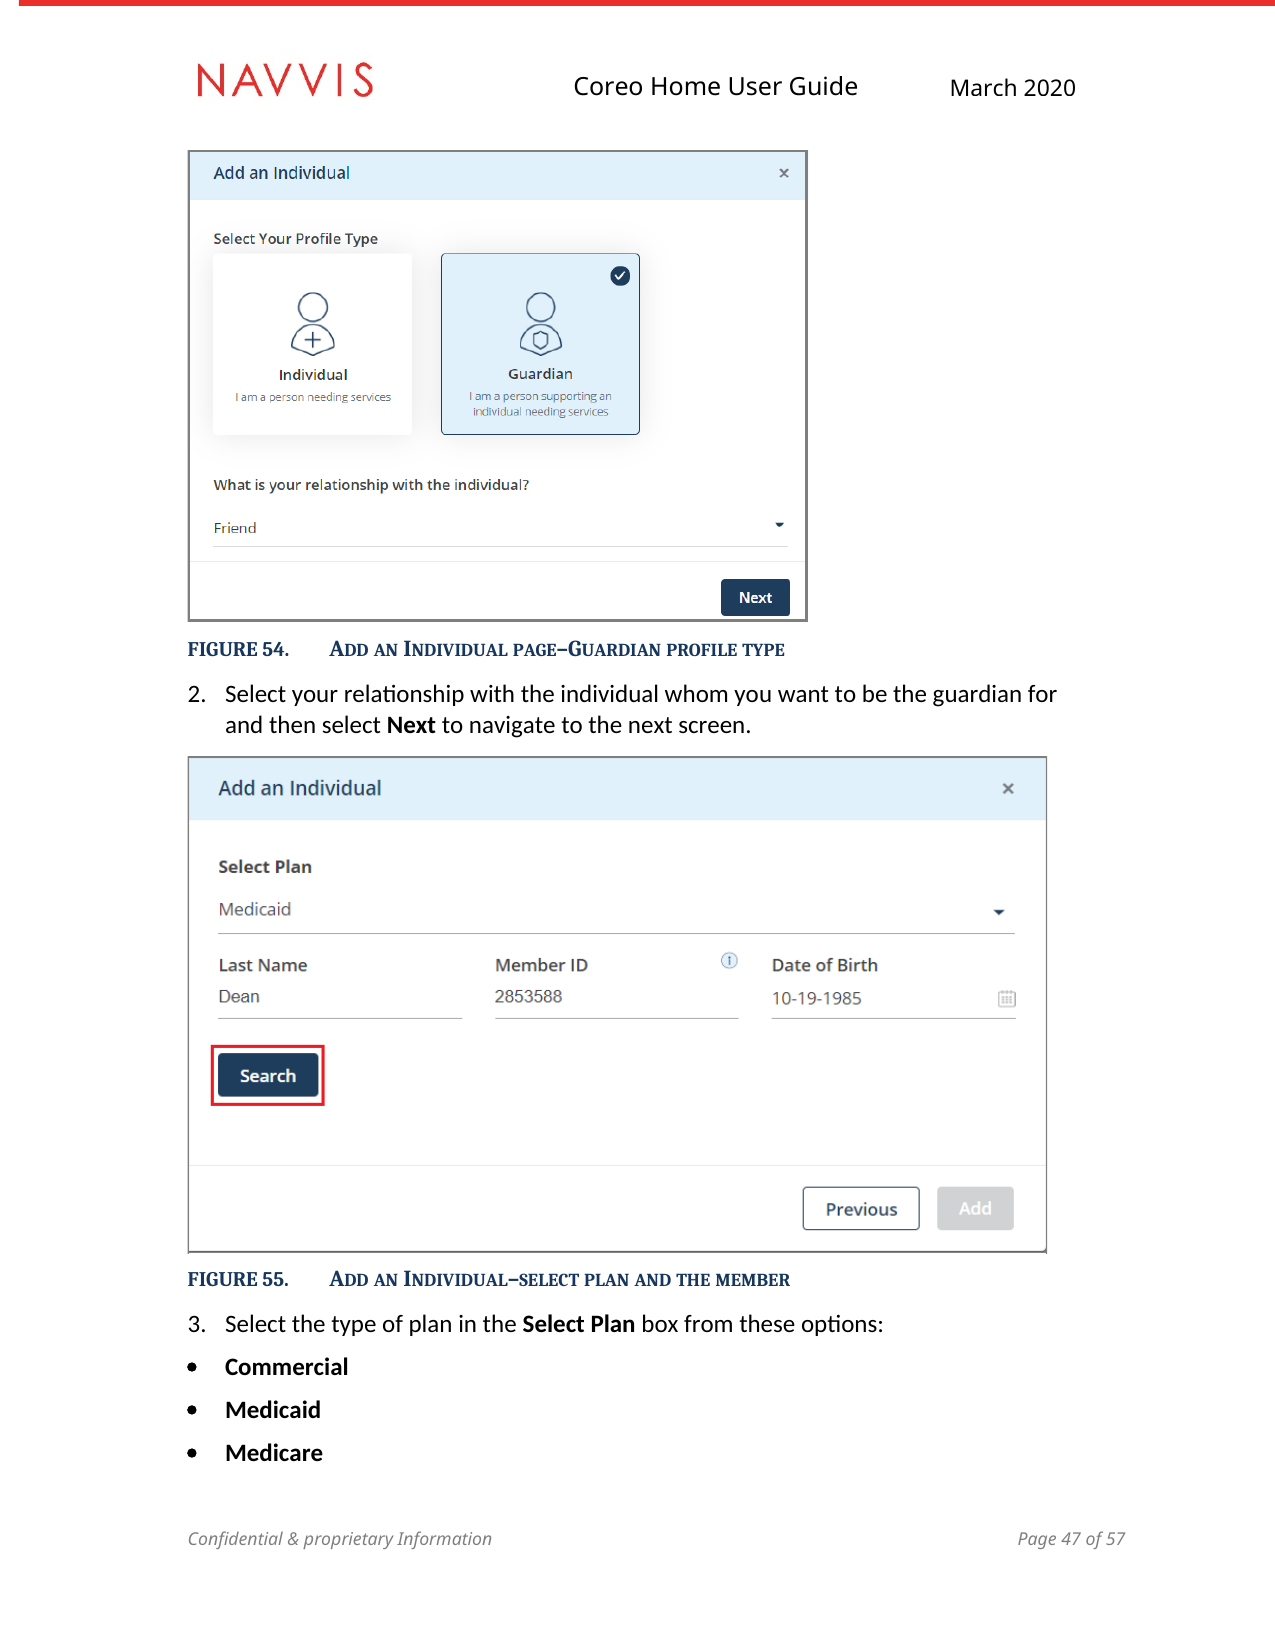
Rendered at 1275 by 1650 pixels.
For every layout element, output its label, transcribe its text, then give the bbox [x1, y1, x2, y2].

picture [187, 150, 809, 624]
list Select your relationship with the individual whom you want to be the guardian for and then select Next to navigate to the next screen. [187, 679, 1087, 740]
picture [187, 756, 1048, 1254]
list Commercial [187, 1351, 1087, 1382]
picture [187, 55, 383, 104]
list Select the type of plan in the Select Plan box from these options: [187, 1308, 1087, 1339]
text Add an Individual–select plan and the member [187, 1266, 1087, 1292]
list Medicare [187, 1437, 1087, 1468]
list Medicaid [187, 1394, 1087, 1425]
text Add an Individual page–Guardian profile type [187, 636, 1087, 662]
